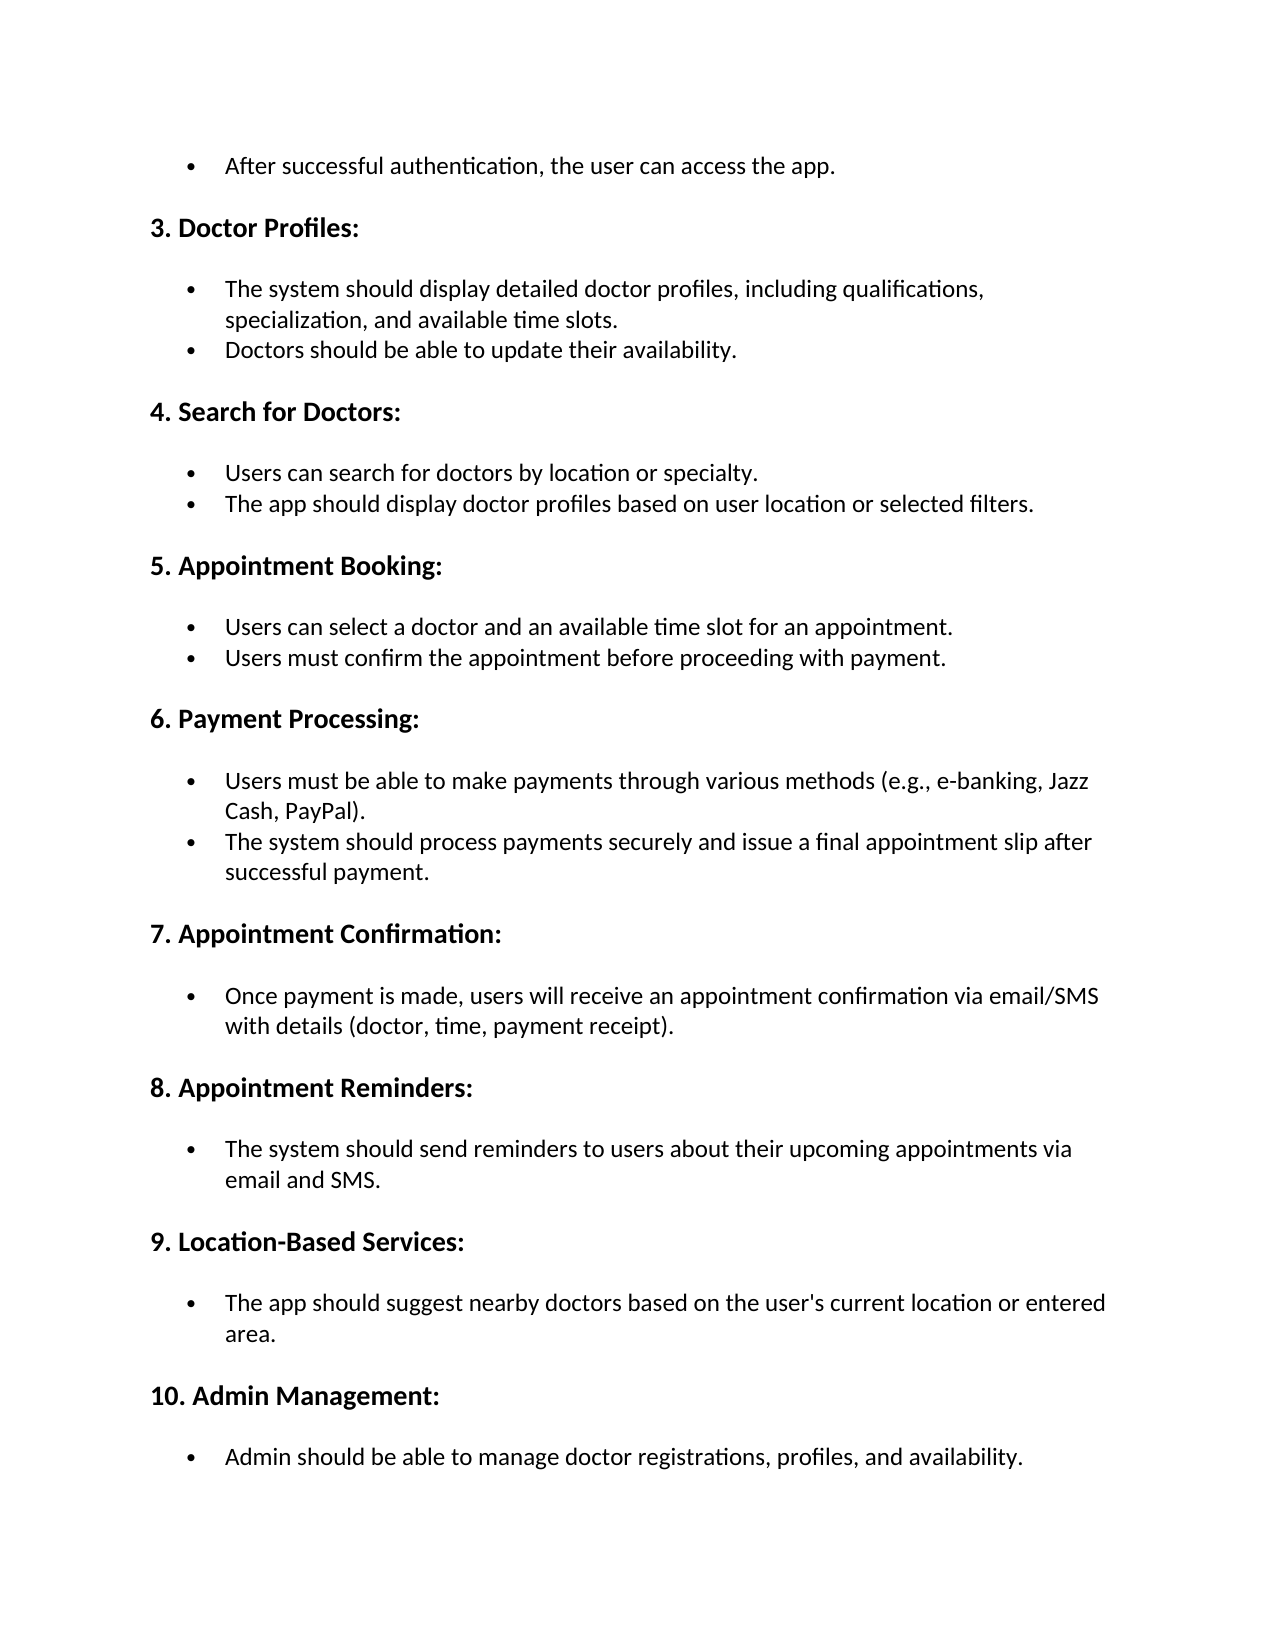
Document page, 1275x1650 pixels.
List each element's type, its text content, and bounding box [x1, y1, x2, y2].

text 4. Search for Doctors: [150, 394, 1125, 428]
list The system should display detailed doctor profiles, including qualifications, specialization, and available time slots. [187, 273, 1125, 334]
list Once payment is made, users will receive an appointment confirmation via email/SMS with details (doctor, time, payment receipt). [187, 980, 1125, 1041]
list The system should process payments securely and issue a final appointment slip after successful payment. [187, 826, 1125, 887]
text 5. Appointment Booking: [150, 548, 1125, 582]
list Admin should be able to manage doctor registrations, profiles, and availability. [187, 1441, 1125, 1472]
text 3. Doctor Profiles: [150, 210, 1125, 244]
text 10. Admin Management: [150, 1377, 1125, 1412]
list Users can select a doctor and an available time slot for an appointment. [187, 611, 1125, 642]
text 8. Appointment Reminders: [150, 1070, 1125, 1104]
list The app should display doctor profiles based on user location or selected filters. [187, 488, 1125, 518]
list The system should send reminders to users about their upcoming appointments via email and SMS. [187, 1133, 1125, 1194]
list Users must confirm the appointment before proceeding with payment. [187, 642, 1125, 672]
list Users can search for doctors by location or specialty. [187, 457, 1125, 488]
list Doctors should be able to update their availability. [187, 334, 1125, 365]
text 6. Payment Processing: [150, 701, 1125, 736]
text 9. Location-Based Services: [150, 1224, 1125, 1258]
list Users must be able to make payments through various methods (e.g., e-banking, Jazz Cash, PayPal). [187, 765, 1125, 826]
list The app should suggest nearby doctors based on the user's current location or entered area. [187, 1287, 1125, 1348]
list After successful authentication, the user can access the app. [187, 150, 1125, 181]
text 7. Appointment Confirmation: [150, 916, 1125, 951]
